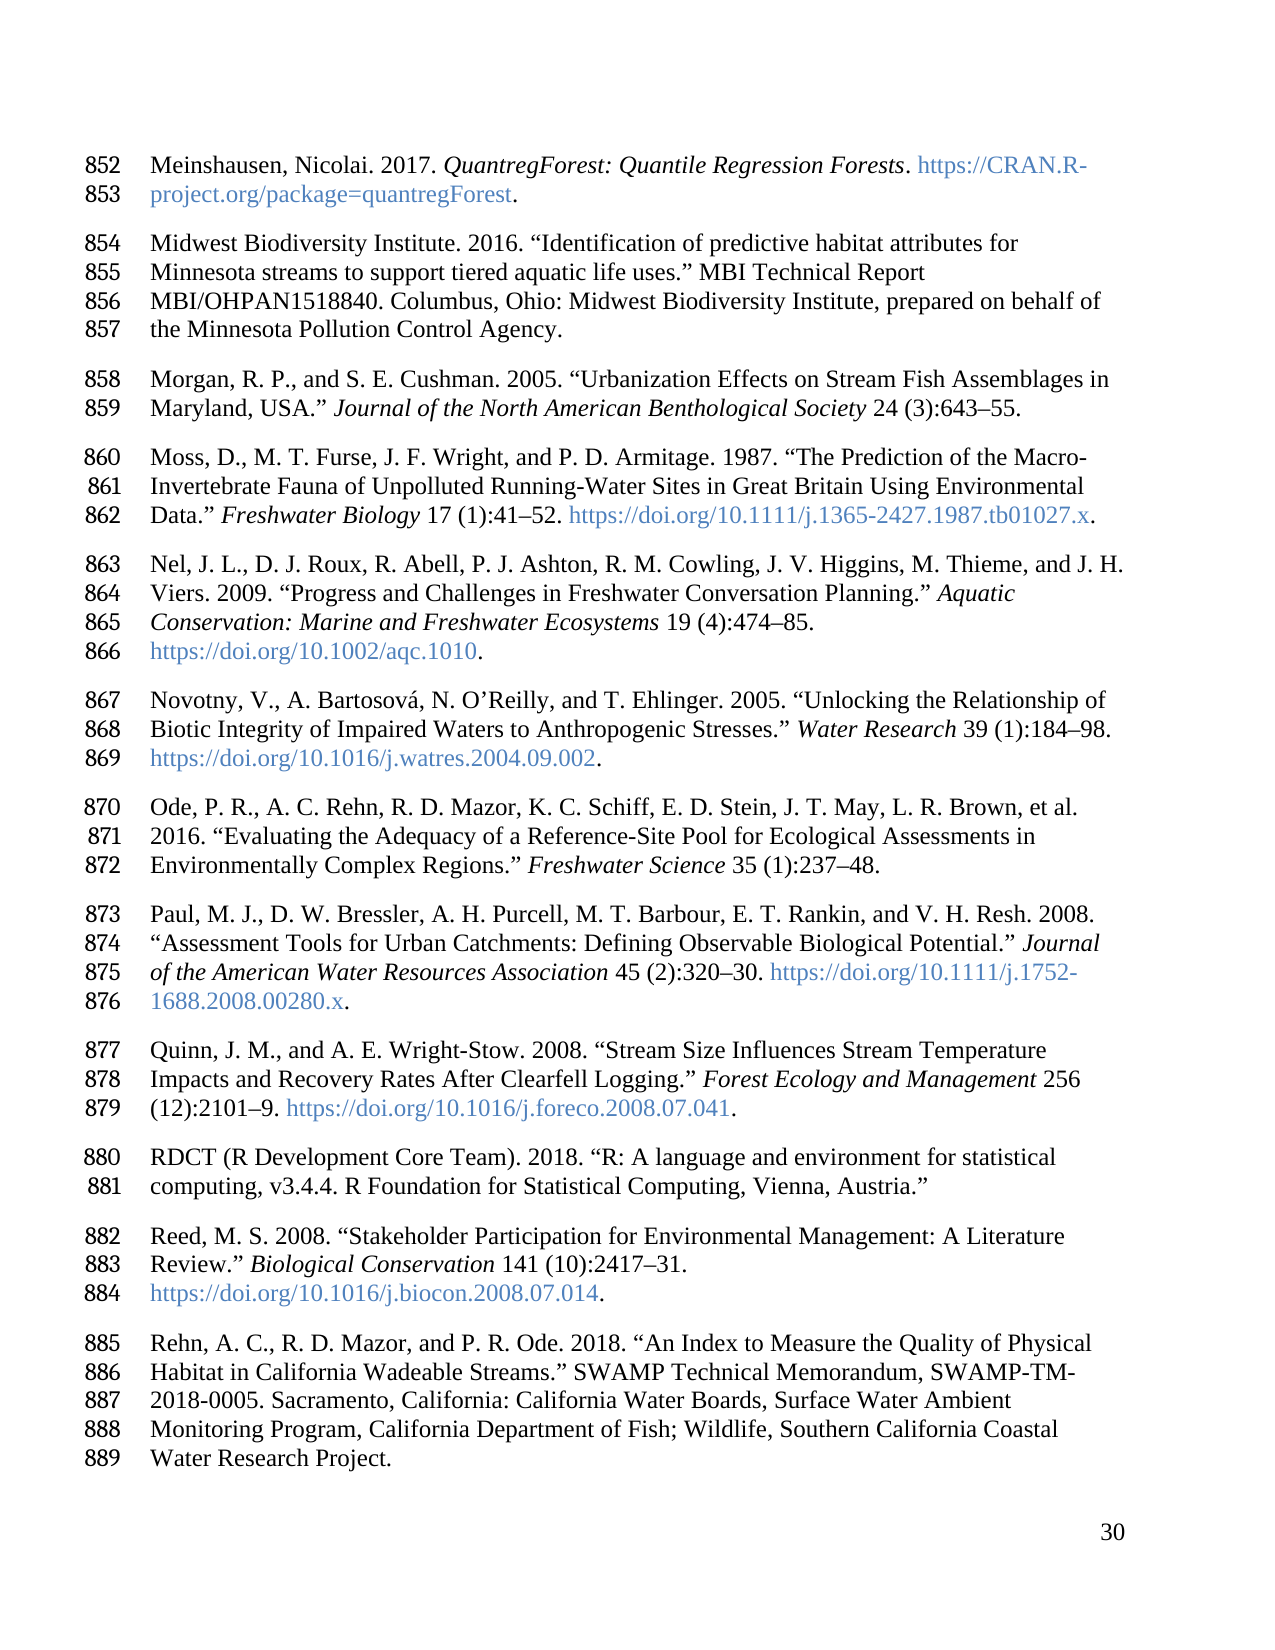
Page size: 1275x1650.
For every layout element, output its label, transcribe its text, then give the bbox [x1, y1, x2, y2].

text Moss, D., M. T. Furse, J. F. Wright, and P. D. Armitage. 1987. “The Prediction of the Macro-Invertebrate Fauna of Unpolluted Running-Water Sites in Great Britain Using Environmental Data.” Freshwater Biology 17 (1):41–52. https://doi.org/10.1111/j.1365-2427.1987.tb01027.x. [150, 442, 1125, 529]
text Reed, M. S. 2008. “Stakeholder Participation for Environmental Management: A Literature Review.” Biological Conservation 141 (10):2417–31. https://doi.org/10.1016/j.biocon.2008.07.014. [150, 1221, 1125, 1307]
text Ode, P. R., A. C. Rehn, R. D. Mazor, K. C. Schiff, E. D. Stein, J. T. May, L. R. Brown, et al. 2016. “Evaluating the Adequacy of a Reference-Site Pool for Ecological Assessments in Environmentally Complex Regions.” Freshwater Science 35 (1):237–48. [150, 792, 1125, 879]
text Quinn, J. M., and A. E. Wright-Stow. 2008. “Stream Size Influences Stream Temperature Impacts and Recovery Rates After Clearfell Logging.” Forest Ecology and Management 256 (12):2101–9. https://doi.org/10.1016/j.foreco.2008.07.041. [150, 1035, 1125, 1122]
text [150, 1328, 1125, 1472]
text RDCT (R Development Core Team). 2018. “R: A language and environment for statistical computing, v3.4.4. R Foundation for Statistical Computing, Vienna, Austria.” [150, 1142, 1125, 1200]
text Meinshausen, Nicolai. 2017. QuantregForest: Quantile Regression Forests. https://CRAN.R-project.org/package=quantregForest. [150, 150, 1125, 207]
text Novotny, V., A. Bartosová, N. O’Reilly, and T. Ehlinger. 2005. “Unlocking the Relationship of Biotic Integrity of Impaired Waters to Anthropogenic Stresses.” Water Research 39 (1):184–98. https://doi.org/10.1016/j.watres.2004.09.002. [150, 685, 1125, 772]
text Nel, J. L., D. J. Roux, R. Abell, P. J. Ashton, R. M. Cowling, J. V. Higgins, M. Thieme, and J. H. Viers. 2009. “Progress and Challenges in Freshwater Conversation Planning.” Aquatic Conservation: Marine and Freshwater Ecosystems 19 (4):474–85. https://doi.org/10.1002/aqc.1010. [150, 549, 1125, 664]
text Morgan, R. P., and S. E. Cushman. 2005. “Urbanization Effects on Stream Fish Assemblages in Maryland, USA.” Journal of the North American Benthological Society 24 (3):643–55. [150, 364, 1125, 422]
text Midwest Biodiversity Institute. 2016. “Identification of predictive habitat attributes for Minnesota streams to support tiered aquatic life uses.” MBI Technical Report MBI/OHPAN1518840. Columbus, Ohio: Midwest Biodiversity Institute, prepared on behalf of the Minnesota Pollution Control Agency. [150, 228, 1125, 343]
text Paul, M. J., D. W. Bressler, A. H. Purcell, M. T. Barbour, E. T. Rankin, and V. H. Resh. 2008. “Assessment Tools for Urban Catchments: Defining Observable Biological Potential.” Journal of the American Water Resources Association 45 (2):320–30. https://doi.org/10.1111/j.1752-1688.2008.00280.x. [150, 899, 1125, 1014]
